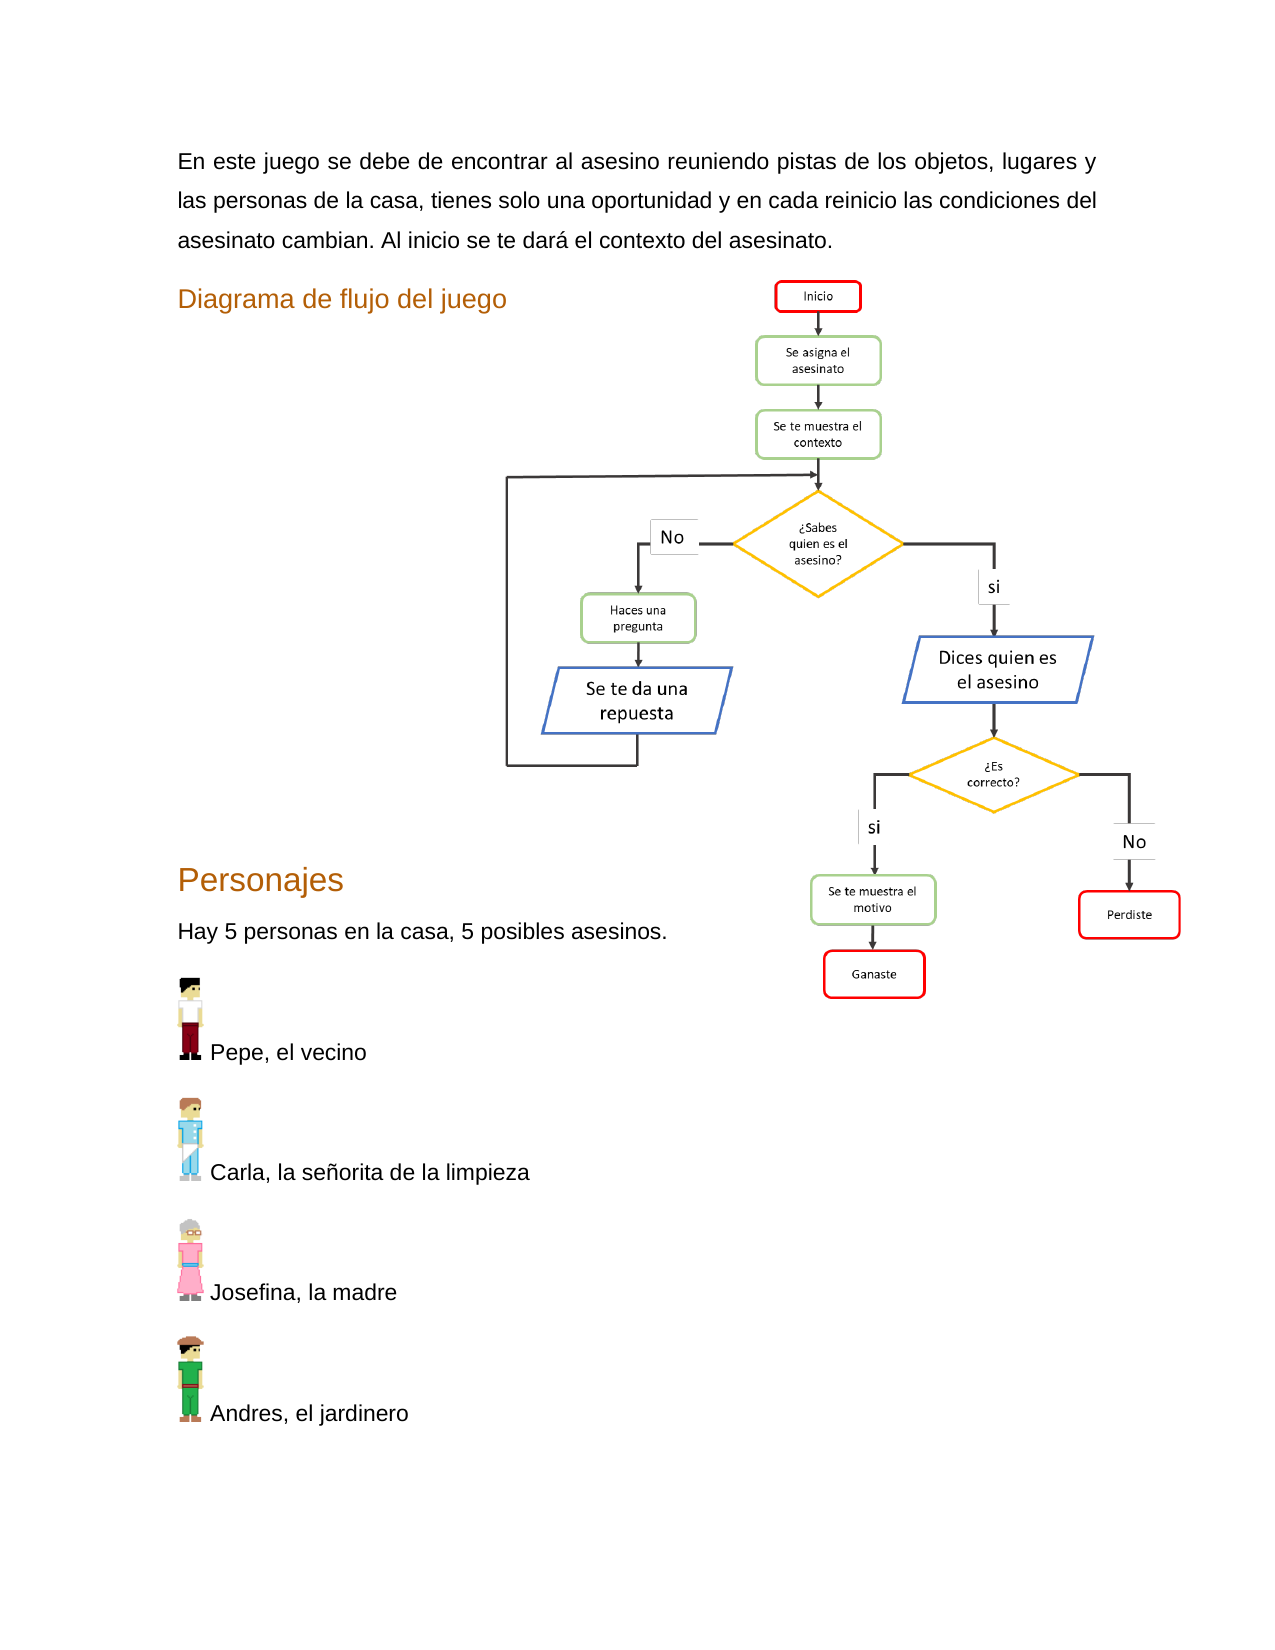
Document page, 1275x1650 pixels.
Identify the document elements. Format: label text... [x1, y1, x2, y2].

picture [177, 974, 204, 1060]
picture [177, 1094, 204, 1181]
picture [505, 280, 1181, 999]
text Carla, la señorita de la limpieza [177, 1094, 1098, 1185]
text Josefina, la madre [177, 1215, 1098, 1306]
text Hay 5 personas en la casa, 5 posibles asesinos. [177, 918, 1098, 944]
subtitle Diagrama de flujo del juego [177, 283, 1098, 314]
picture [177, 1215, 204, 1301]
picture [177, 1335, 204, 1422]
text En este juego se debe de encontrar al asesino reuniendo pistas de los objetos, lugares y las personas de la casa, tienes solo una oportunidad y en cada reinicio las condiciones del asesinato cambian. Al inicio se te dará el contexto del asesinato. [177, 148, 1098, 253]
subtitle Personajes [177, 860, 1098, 899]
text Andres, el jardinero [177, 1335, 1098, 1426]
text Pepe, el vecino [177, 974, 1098, 1065]
